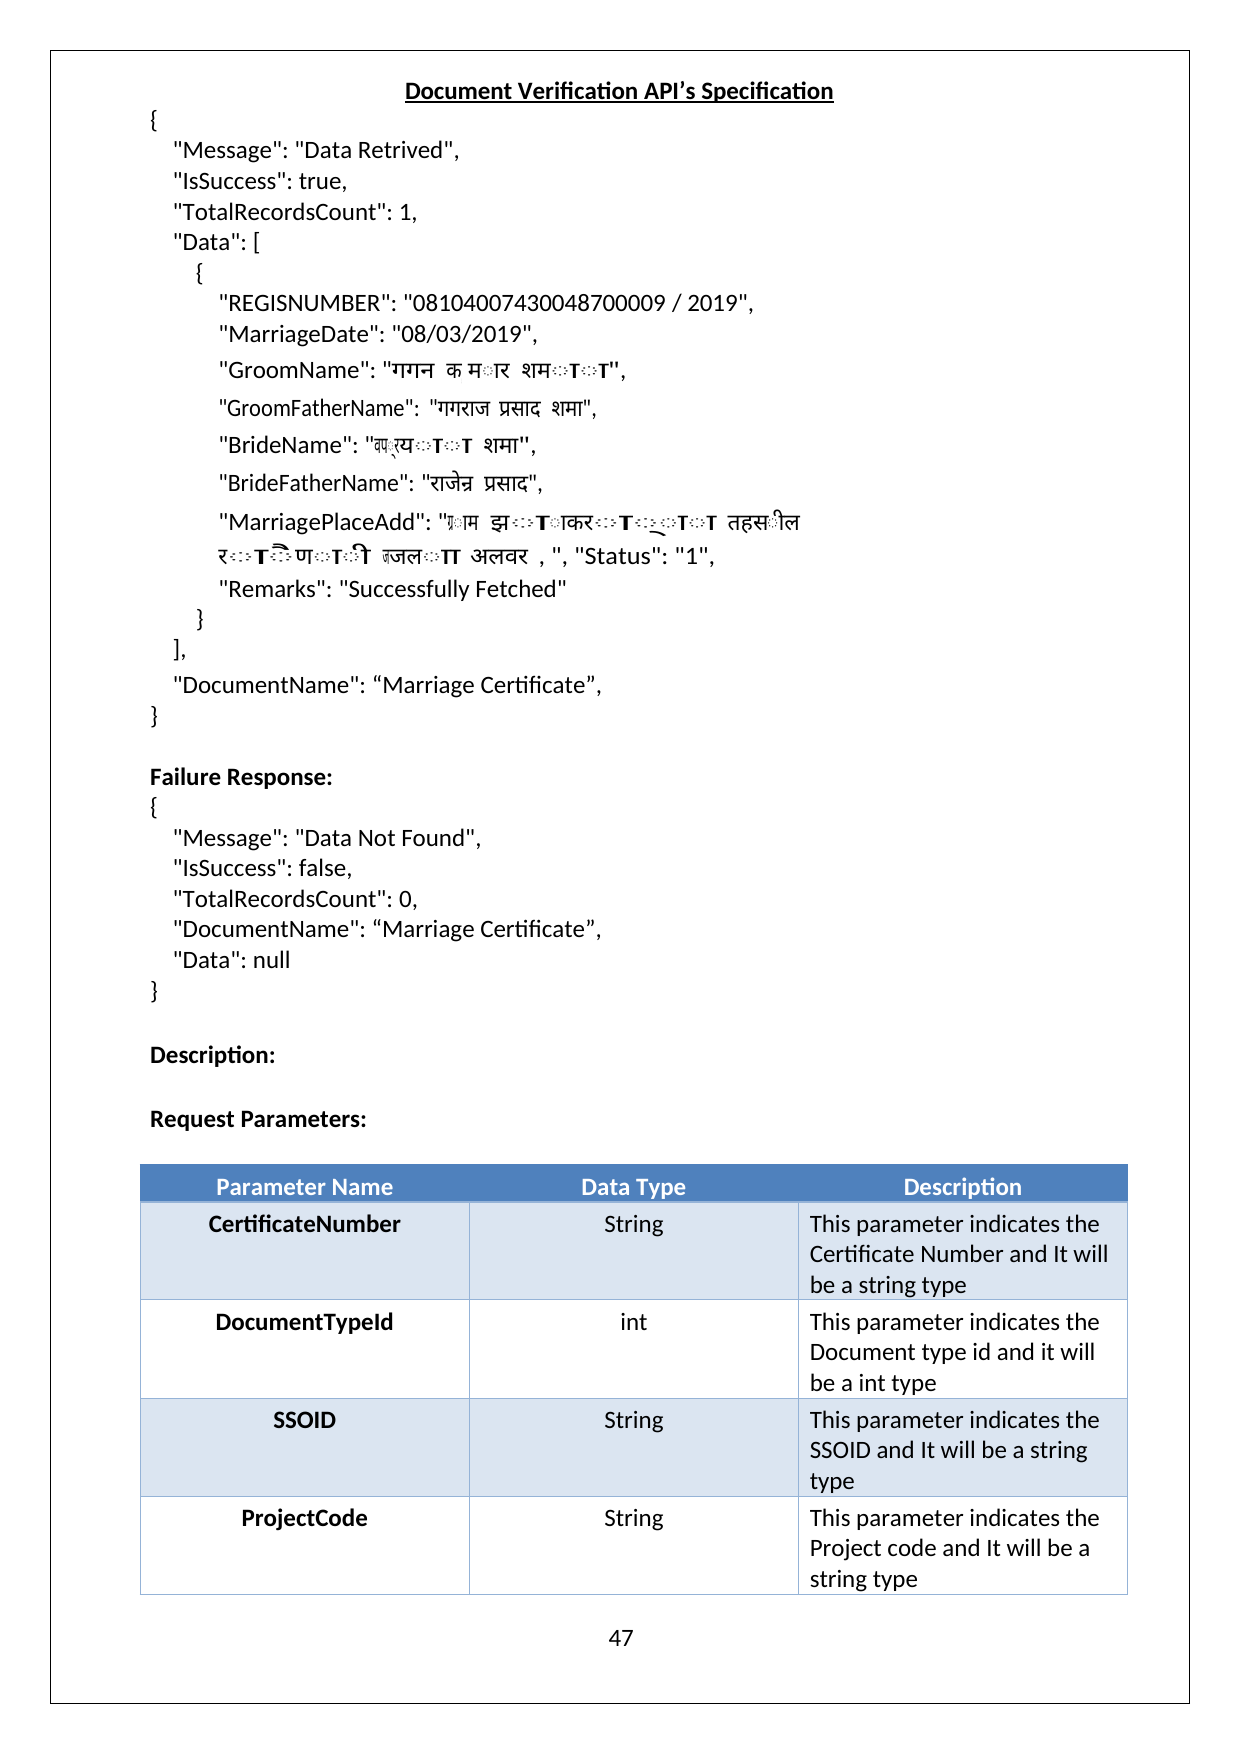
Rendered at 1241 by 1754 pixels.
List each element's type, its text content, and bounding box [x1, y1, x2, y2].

table_cell String [470, 1399, 798, 1496]
table_cell String [470, 1203, 798, 1299]
table_cell This parameter indicates the Document type id and it will be a int type [799, 1300, 1127, 1397]
text "Message": "Data Retrived", "IsSuccess": true, "TotalRecordsCount": 1, "Data": [ [172, 135, 461, 257]
subtitle Request Parameters: [150, 1103, 1121, 1133]
table_cell int [470, 1300, 798, 1397]
text "Message": "Data Not Found", "IsSuccess": false, "TotalRecordsCount": 0, [172, 822, 482, 914]
table_header Parameter Name [141, 1165, 469, 1201]
text } [150, 975, 1121, 1006]
text "MarriageDate": "08/03/2019", "GroomName": "गगन क¸ मार शमाा", "GroomFatherName": "गगराज प्रसाद शमा", "BrideName": "वप्रयाा शमा", "BrideFatherName": "राजेन्र प्रसाद", [218, 318, 675, 498]
text "REGISNUMBER": "08104007430048700009 / 2019", [218, 287, 1121, 317]
text "Remarks": "Successfully Fetched" [218, 574, 1121, 603]
table_cell SSOID [141, 1399, 469, 1496]
table_header Description [799, 1165, 1127, 1201]
table_cell This parameter indicates the Project code and It will be a string type [799, 1497, 1127, 1594]
text "MarriagePlaceAdd": "ग्राम झााकरा्ाा तहसील राैणाी जजलाा अलवर , ", "Status": "1", [218, 506, 861, 571]
table_cell This parameter indicates the SSOID and It will be a string type [799, 1399, 1127, 1496]
text { [150, 792, 1121, 822]
table_cell This parameter indicates the Certificate Number and It will be a string type [799, 1203, 1127, 1299]
text { [150, 104, 1121, 135]
text { [196, 257, 1121, 287]
subtitle Description: [150, 1039, 1121, 1069]
text ], [172, 633, 1121, 663]
text } [150, 700, 1121, 730]
table_header Data Type [470, 1165, 798, 1201]
subtitle Failure Response: [150, 761, 1121, 792]
table_cell CertificateNumber [141, 1203, 469, 1299]
text "DocumentName": “Marriage Certificate”, "Data": null [172, 914, 604, 975]
text "DocumentName": “Marriage Certificate”, [172, 669, 1121, 699]
table_cell DocumentTypeId [141, 1300, 469, 1397]
table_cell ProjectCode [141, 1497, 469, 1594]
table_cell String [470, 1497, 798, 1594]
text } [196, 603, 1121, 633]
